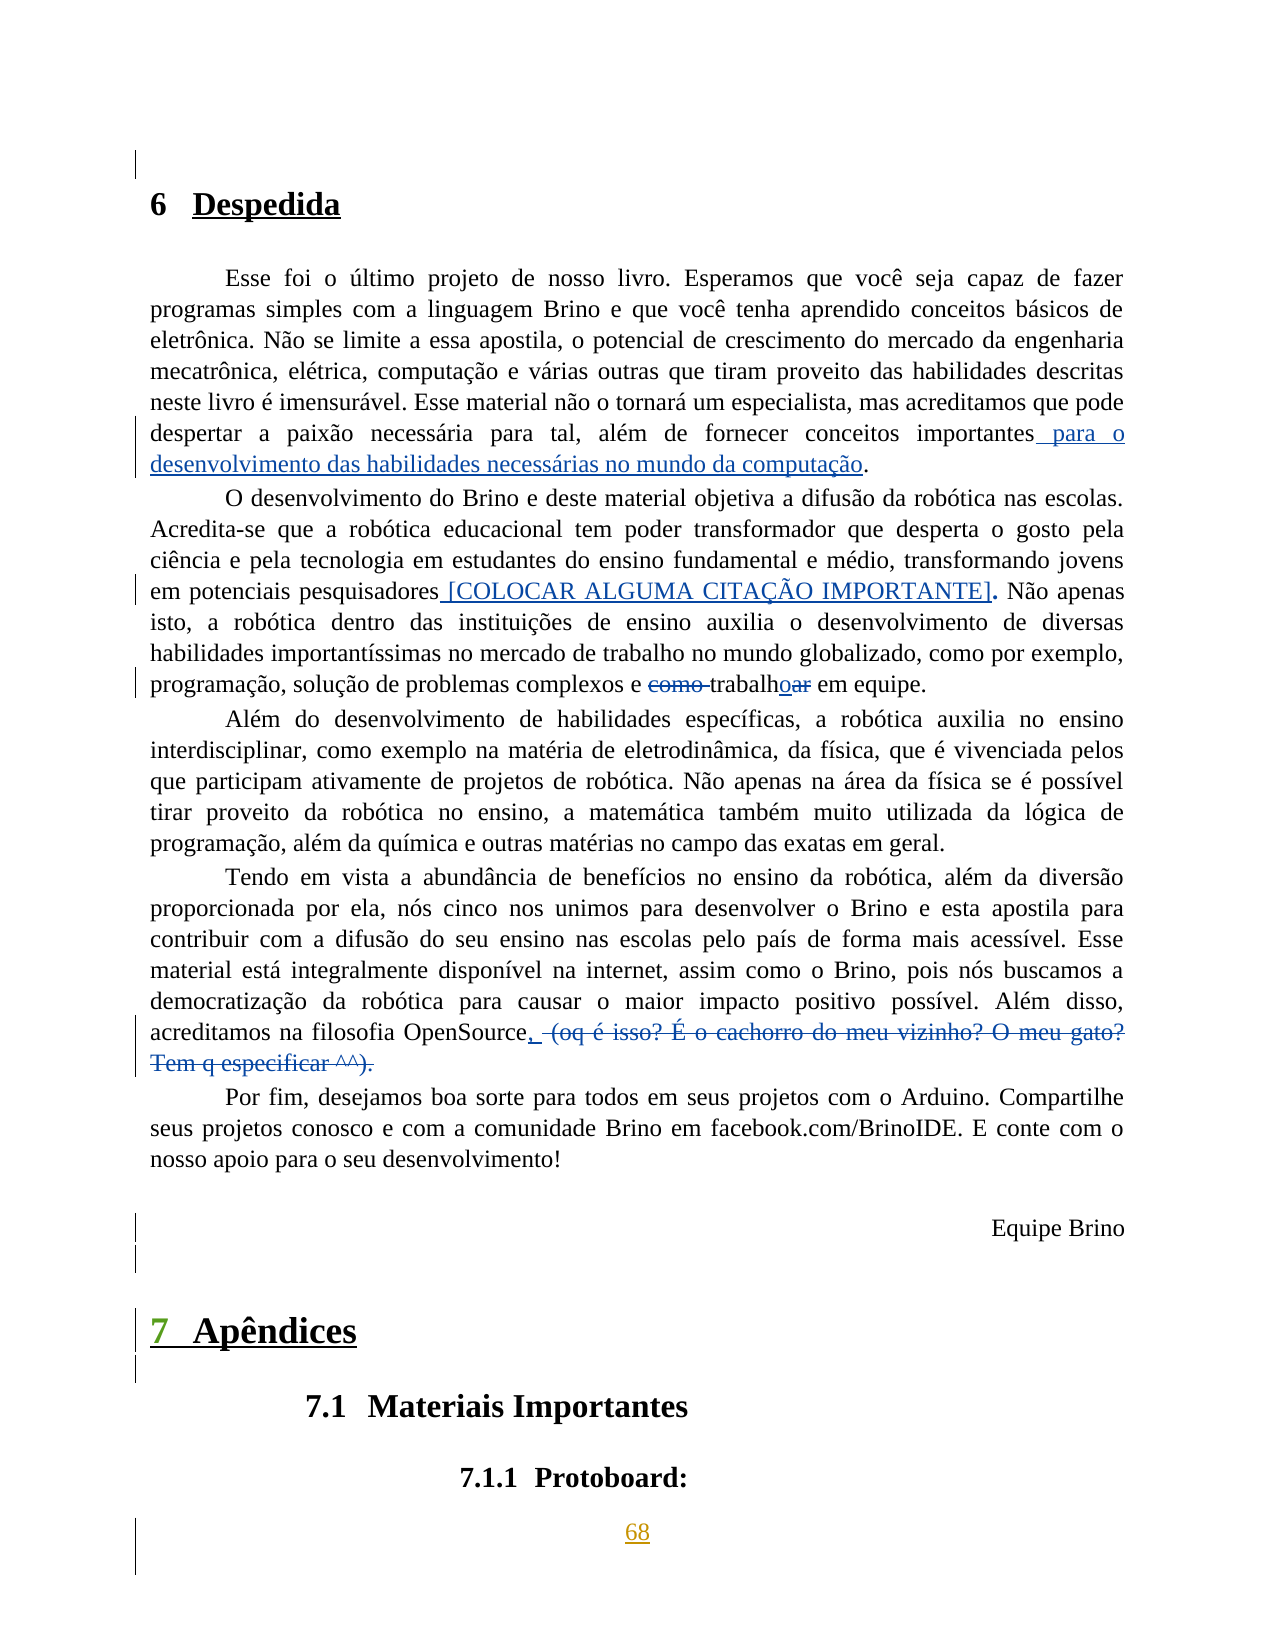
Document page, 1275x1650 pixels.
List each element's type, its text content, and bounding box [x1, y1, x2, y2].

list Despedida [150, 184, 1125, 222]
text O desenvolvimento do Brino e deste material objetiva a difusão da robótica nas escolas. Acredita-se que a robótica educacional tem poder transformador que desperta o gosto pela ciência e pela tecnologia em estudantes do ensino fundamental e médio, transformando jovens em potenciais pesquisadores. Não apenas isto, a robótica dentro das instituições de ensino auxilia o desenvolvimento de diversas habilidades importantíssimas no mercado de trabalho no mundo globalizado, como por exemplo, programação, solução de problemas complexos e trabalh em equipe. [150, 483, 1125, 698]
text Esse foi o último projeto de nosso livro. Esperamos que você seja capaz de fazer programas simples com a linguagem Brino e que você tenha aprendido conceitos básicos de eletrônica. Não se limite a essa apostila, o potencial de crescimento do mercado da engenharia mecatrônica, elétrica, computação e várias outras que tiram proveito das habilidades descritas neste livro é imensurável. Esse material não o tornará um especialista, mas acreditamos que pode despertar a paixão necessária para tal, além de fornecer conceitos importantes. [150, 263, 1125, 478]
text Tendo em vista a abundância de benefícios no ensino da robótica, além da diversão proporcionada por ela, nós cinco nos unimos para desenvolver o Brino e esta apostila para contribuir com a difusão do seu ensino nas escolas pelo país de forma mais acessível. Esse material está integralmente disponível na internet, assim como o Brino, pois nós buscamos a democratização da robótica para causar o maior impacto positivo possível. Além disso, acreditamos na filosofia OpenSource [150, 862, 1125, 1077]
list Materiais Importantes [305, 1387, 1125, 1425]
text Por fim, desejamos boa sorte para todos em seus projetos com o Arduino. Compartilhe seus projetos conosco e com a comunidade Brino em facebook.com/BrinoIDE. E conte com o nosso apoio para o seu desenvolvimento! [150, 1082, 1125, 1173]
list Protoboard: [459, 1460, 1125, 1493]
text Além do desenvolvimento de habilidades específicas, a robótica auxilia no ensino interdisciplinar, como exemplo na matéria de eletrodinâmica, da física, que é vivenciada pelos que participam ativamente de projetos de robótica. Não apenas na área da física se é possível tirar proveito da robótica no ensino, a matemática também muito utilizada da lógica de programação, além da química e outras matérias no campo das exatas em geral. [150, 704, 1125, 857]
list Apêndices [150, 1308, 1125, 1352]
text Equipe Brino [187, 1213, 1125, 1242]
